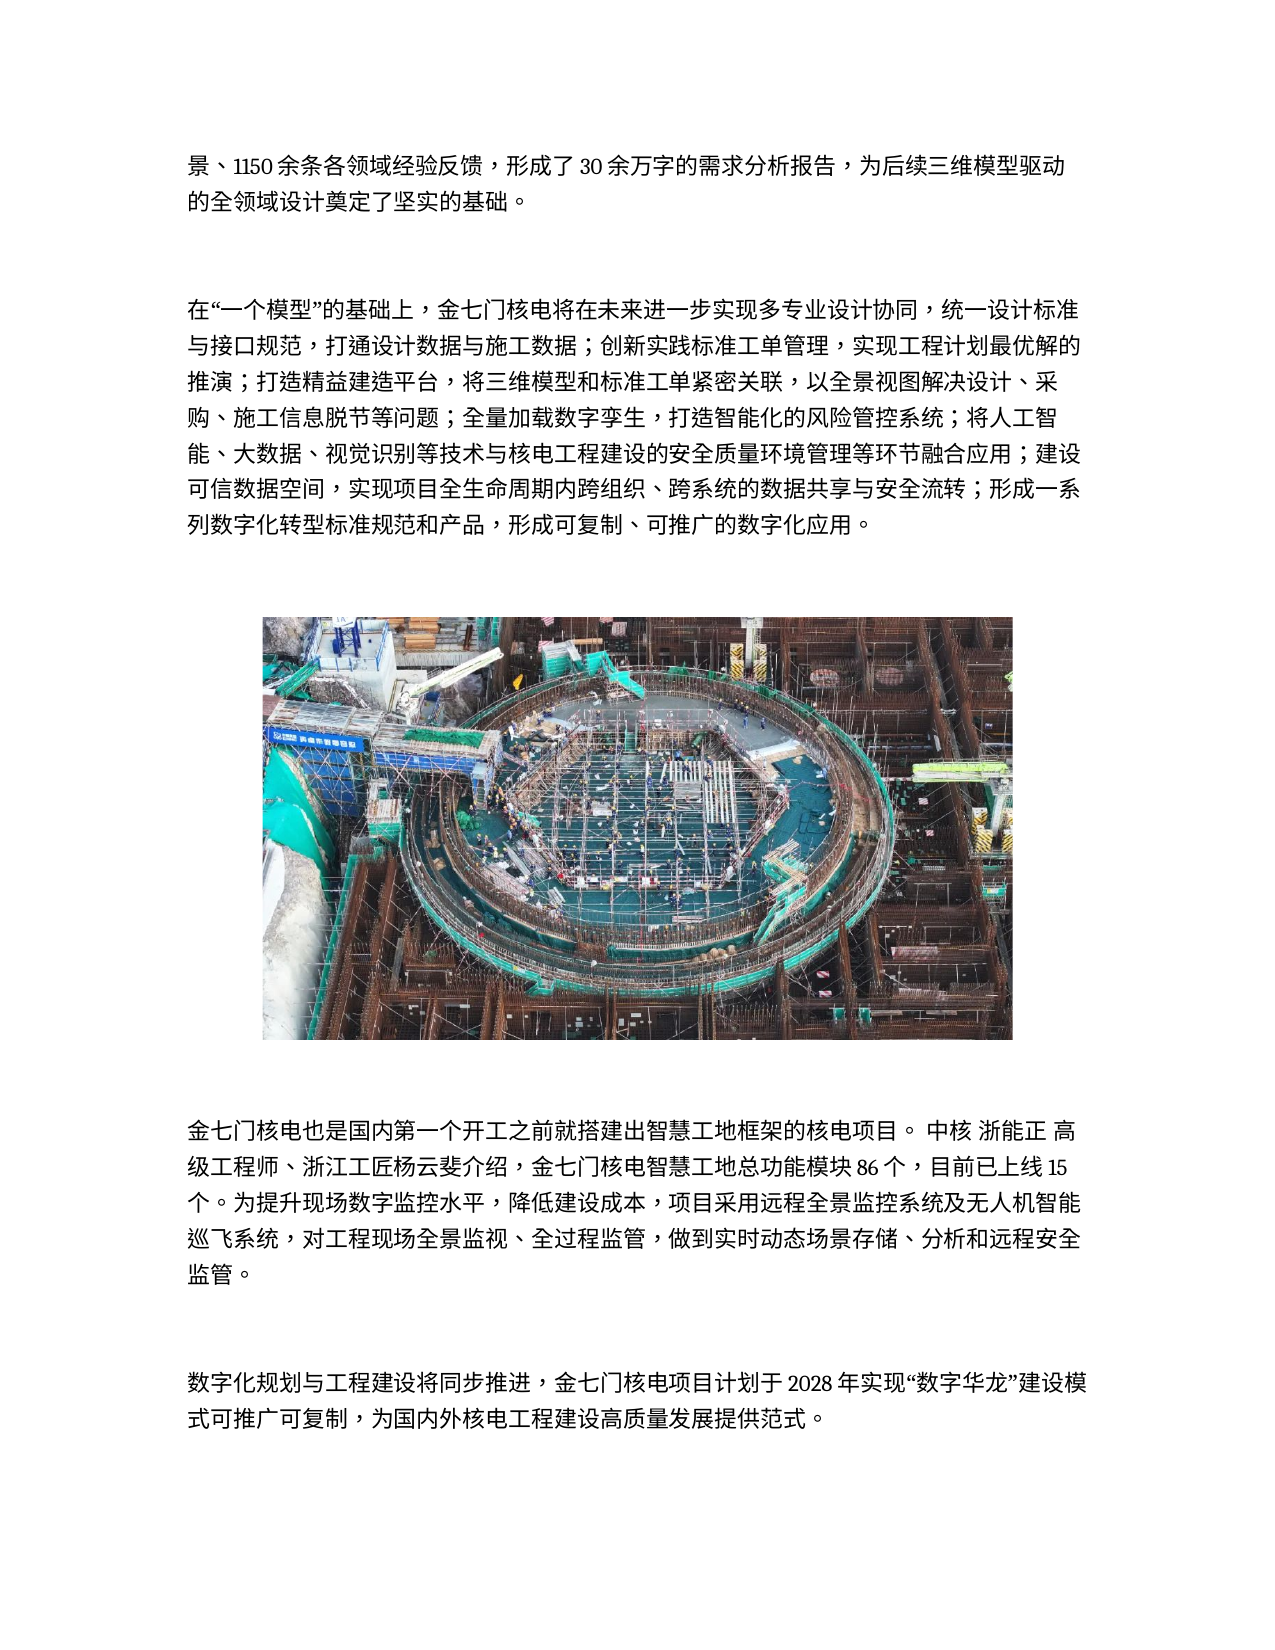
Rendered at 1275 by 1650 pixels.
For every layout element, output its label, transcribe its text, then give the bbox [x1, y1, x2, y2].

picture [262, 617, 1013, 1040]
text 数字化规划与工程建设将同步推进，金七门核电项目计划于2028年实现“数字华龙”建设模式可推广可复制，为国内外核电工程建设高质量发展提供范式。 [187, 1367, 1087, 1434]
text 金七门核电也是国内第一个开工之前就搭建出智慧工地框架的核电项目。 中核 浙能正 高级工程师、浙江工匠杨云斐介绍，金七门核电智慧工地总功能模块86个，目前已上线15个。为提升现场数字监控水平，降低建设成本，项目采用远程全景监控系统及无人机智能巡飞系统，对工程现场全景监视、全过程监管，做到实时动态场景存储、分析和远程安全监管。 [187, 1115, 1087, 1290]
text 在“一个模型”的基础上，金七门核电将在未来进一步实现多专业设计协同，统一设计标准与接口规范，打通设计数据与施工数据；创新实践标准工单管理，实现工程计划最优解的推演；打造精益建造平台，将三维模型和标准工单紧密关联，以全景视图解决设计、采购、施工信息脱节等问题；全量加载数字孪生，打造智能化的风险管控系统；将人工智能、大数据、视觉识别等技术与核电工程建设的安全质量环境管理等环节融合应用；建设可信数据空间，实现项目全生命周期内跨组织、跨系统的数据共享与安全流转；形成一系列数字化转型标准规范和产品，形成可复制、可推广的数字化应用。 [187, 294, 1087, 541]
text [187, 150, 1087, 217]
